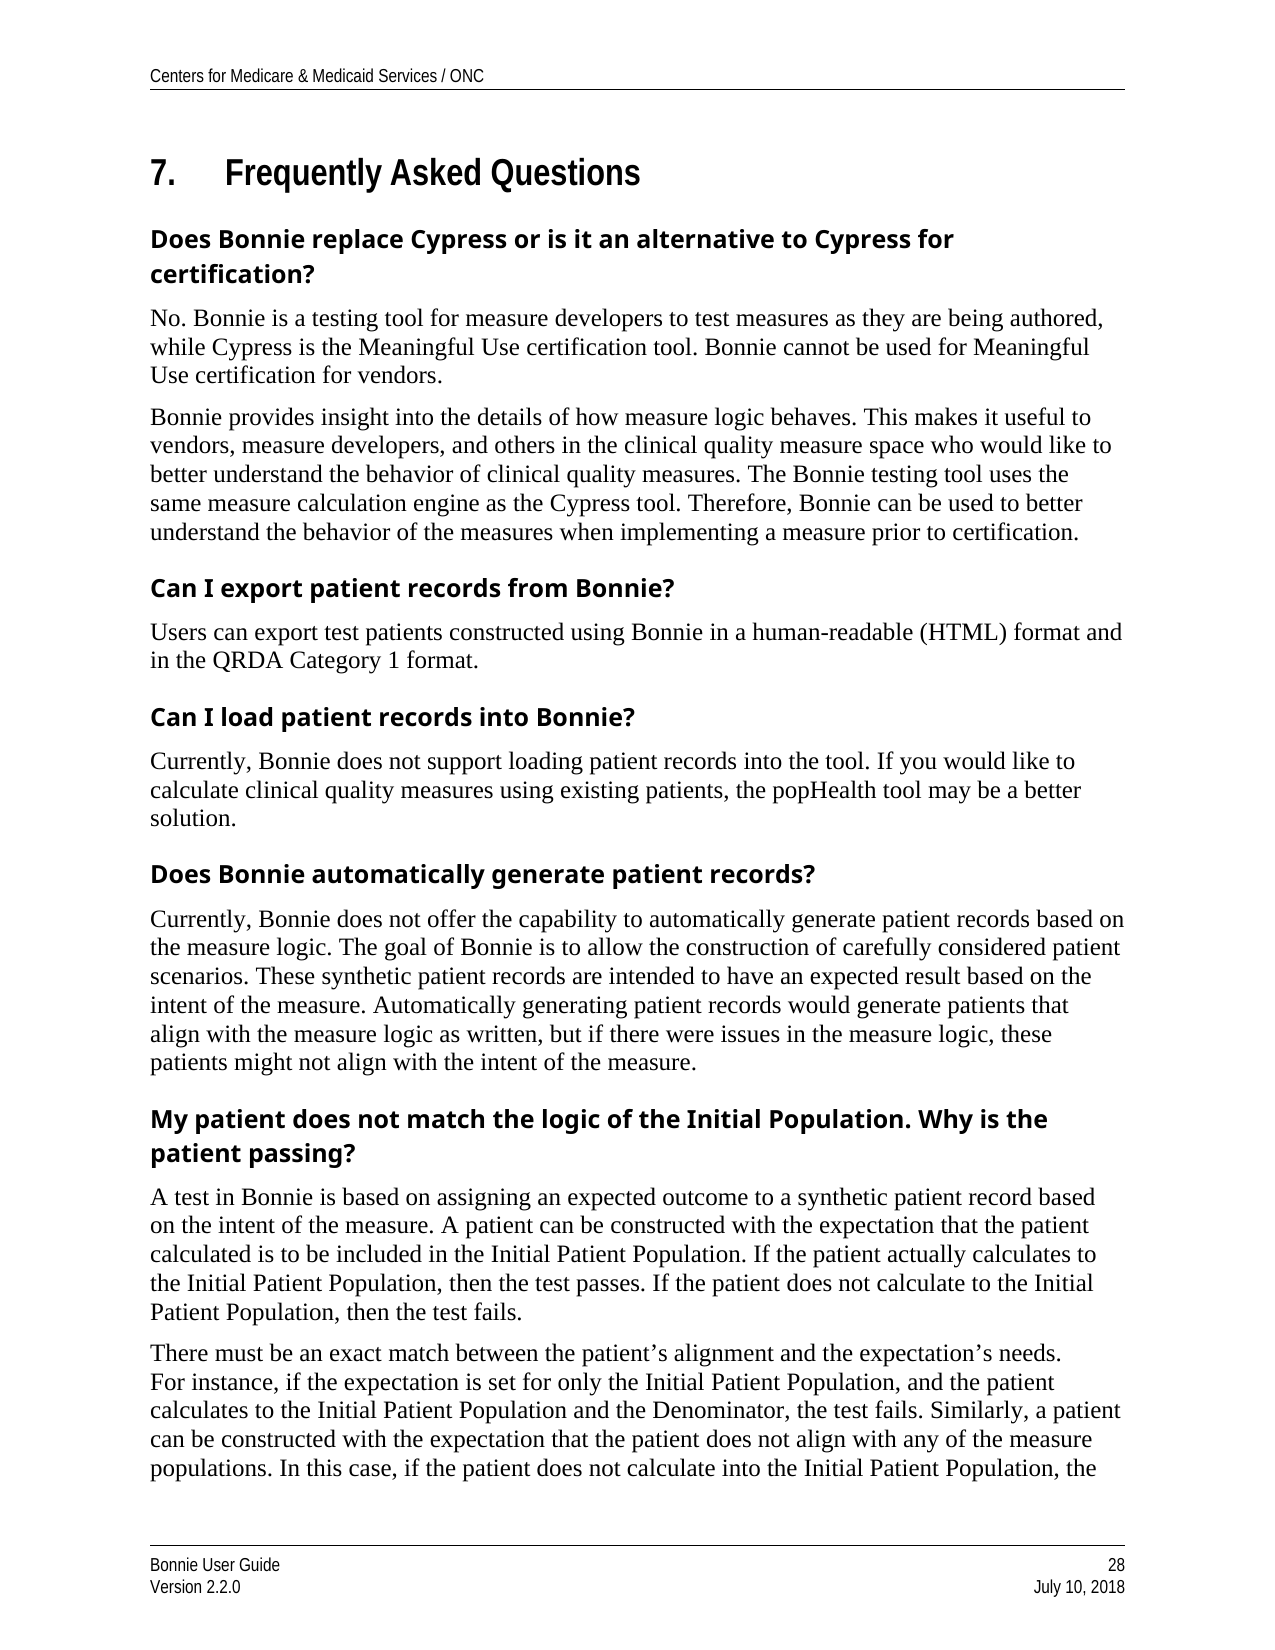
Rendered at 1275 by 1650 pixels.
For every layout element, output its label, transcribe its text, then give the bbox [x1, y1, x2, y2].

text Currently, Bonnie does not support loading patient records into the tool. If you would like to calculate clinical quality measures using existing patients, the popHealth tool may be a better solution. [150, 746, 1125, 832]
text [150, 1338, 1125, 1482]
text Can I load patient records into Bonnie? [150, 699, 1125, 733]
text Bonnie provides insight into the details of how measure logic behaves. This makes it useful to vendors, measure developers, and others in the clinical quality measure space who would like to better understand the behavior of clinical quality measures. The Bonnie testing tool uses the same measure calculation engine as the Cypress tool. Therefore, Bonnie can be used to better understand the behavior of the measures when implementing a measure prior to certification. [150, 402, 1125, 545]
subtitle Frequently Asked Questions [150, 150, 1125, 193]
text No. Bonnie is a testing tool for measure developers to test measures as they are being authored, while Cypress is the Meaningful Use certification tool. Bonnie cannot be used for Meaningful Use certification for vendors. [150, 303, 1125, 389]
text Currently, Bonnie does not offer the capability to automatically generate patient records based on the measure logic. The goal of Bonnie is to allow the construction of carefully considered patient scenarios. These synthetic patient records are intended to have an expected result based on the intent of the measure. Automatically generating patient records would generate patients that align with the measure logic as written, but if there were issues in the measure logic, these patients might not align with the intent of the measure. [150, 904, 1125, 1076]
text My patient does not match the logic of the Initial Population. Why is the patient passing? [150, 1101, 1125, 1169]
text Users can export test patients constructed using Bonnie in a human-readable (HTML) format and in the QRDA Category 1 format. [150, 617, 1125, 674]
text A test in Bonnie is based on assigning an expected outcome to a synthetic patient record based on the intent of the measure. A patient can be constructed with the expectation that the patient calculated is to be included in the Initial Patient Population. If the patient actually calculates to the Initial Patient Population, then the test passes. If the patient does not calculate to the Initial Patient Population, then the test fails. [150, 1182, 1125, 1326]
text Does Bonnie automatically generate patient records? [150, 857, 1125, 891]
text Can I export patient records from Bonnie? [150, 570, 1125, 604]
text Does Bonnie replace Cypress or is it an alternative to Cypress for certification? [150, 222, 1125, 290]
